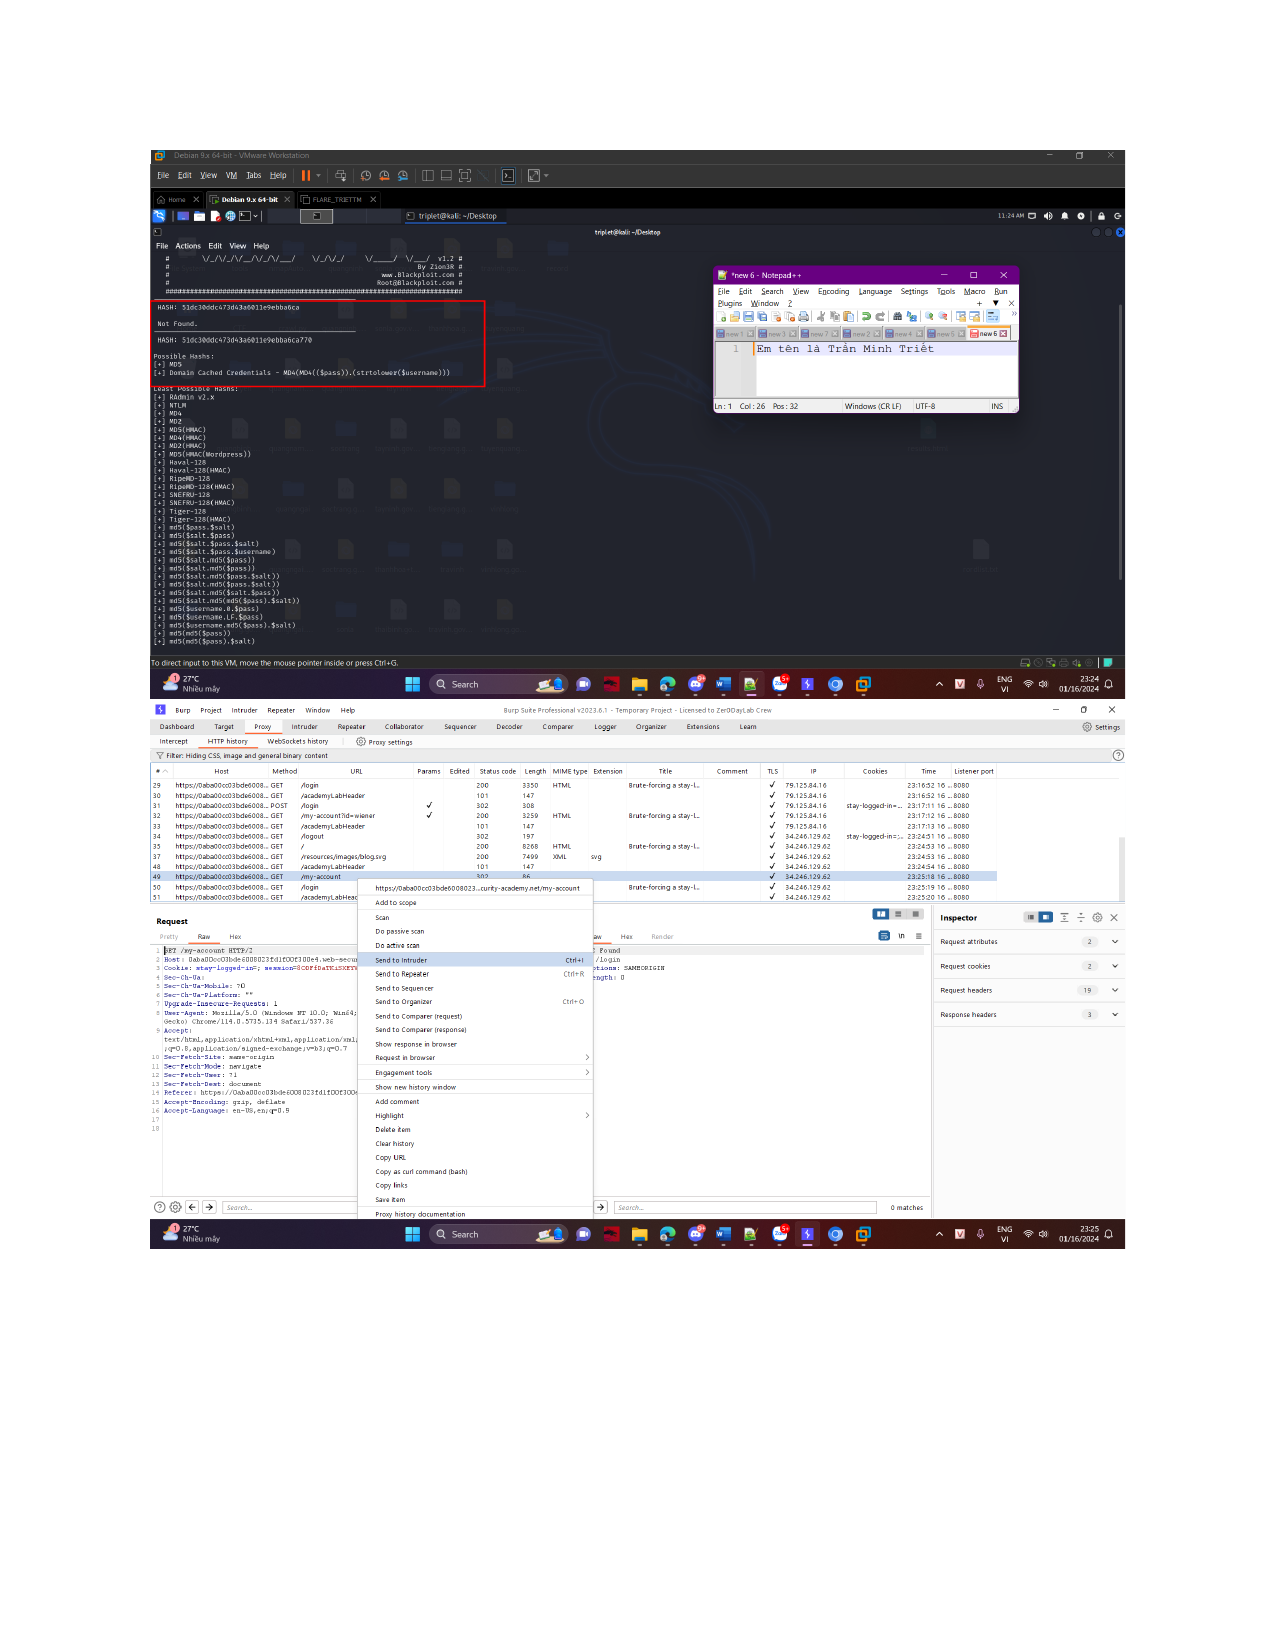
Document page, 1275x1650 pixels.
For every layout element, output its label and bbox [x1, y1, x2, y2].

picture [150, 700, 1125, 1249]
picture [150, 150, 1125, 699]
